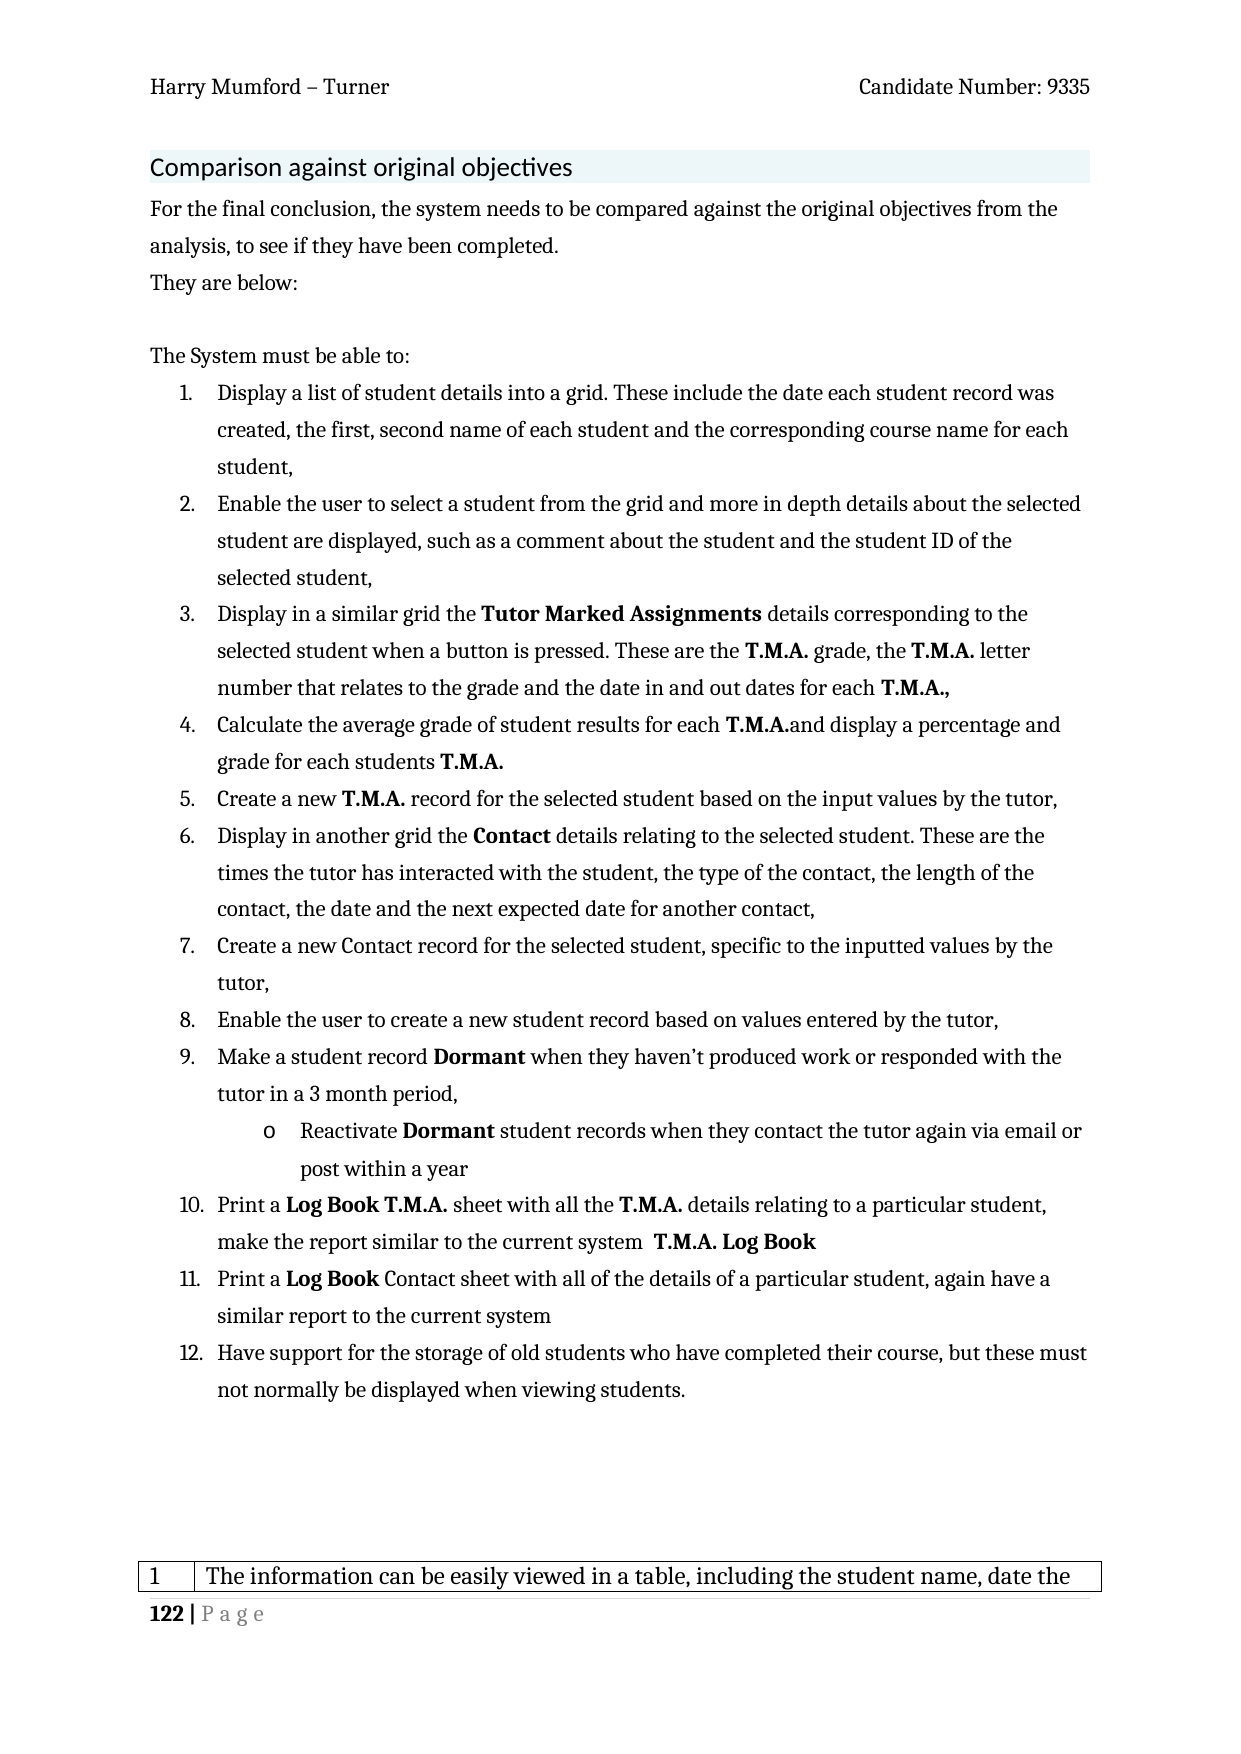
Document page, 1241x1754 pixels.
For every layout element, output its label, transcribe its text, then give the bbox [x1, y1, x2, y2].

list Enable the user to create a new student record based on values entered by the tutor, [179, 1007, 1090, 1033]
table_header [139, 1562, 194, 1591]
list Display a list of student details into a grid. These include the date each student record was created, the first, second name of each student and the corresponding course name for each student, [179, 380, 1090, 480]
list Create a new Contact record for the selected student, specific to the inputted values by the tutor, [179, 933, 1090, 996]
list Reactivate Dormant student records when they contact the tutor again via email or post within a year [262, 1117, 1090, 1182]
list Enable the user to select a student from the grid and more in depth details about the selected student are displayed, such as a comment about the student and the student ID of the selected student, [179, 491, 1090, 591]
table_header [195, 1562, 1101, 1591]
text For the final conclusion, the system needs to be compared against the original objectives from the analysis, to see if they have been completed. [150, 196, 1090, 259]
list Print a Log Book T.M.A. sheet with all the T.M.A. details relating to a particular student, make the report similar to the current system T.M.A. Log Book [179, 1192, 1090, 1256]
text They are below: [150, 269, 1090, 296]
list Have support for the storage of old students who have completed their course, but these must not normally be displayed when viewing students. [179, 1340, 1090, 1403]
list Print a Log Book Contact sheet with all of the details of a particular student, again have a similar report to the current system [179, 1266, 1090, 1329]
list Calculate the average grade of student results for each T.M.A.and display a percentage and grade for each students T.M.A. [179, 712, 1090, 775]
list Create a new T.M.A. record for the selected student based on the input values by the tutor, [179, 786, 1090, 812]
list Display in another grid the Contact details relating to the selected student. These are the times the tutor has interacted with the student, the type of the contact, the length of the contact, the date and the next expected date for another contact, [179, 822, 1090, 922]
text The System must be able to: [150, 343, 1090, 369]
subtitle Comparison against original objectives [150, 150, 1090, 183]
list Display in a similar grid the Tutor Marked Assignments details corresponding to the selected student when a button is pressed. These are the T.M.A. grade, the T.M.A. letter number that relates to the grade and the date in and out dates for each T.M.A., [179, 601, 1090, 701]
list Make a student record Dormant when they haven’t produced work or responded with the tutor in a 3 month period, [179, 1044, 1090, 1107]
